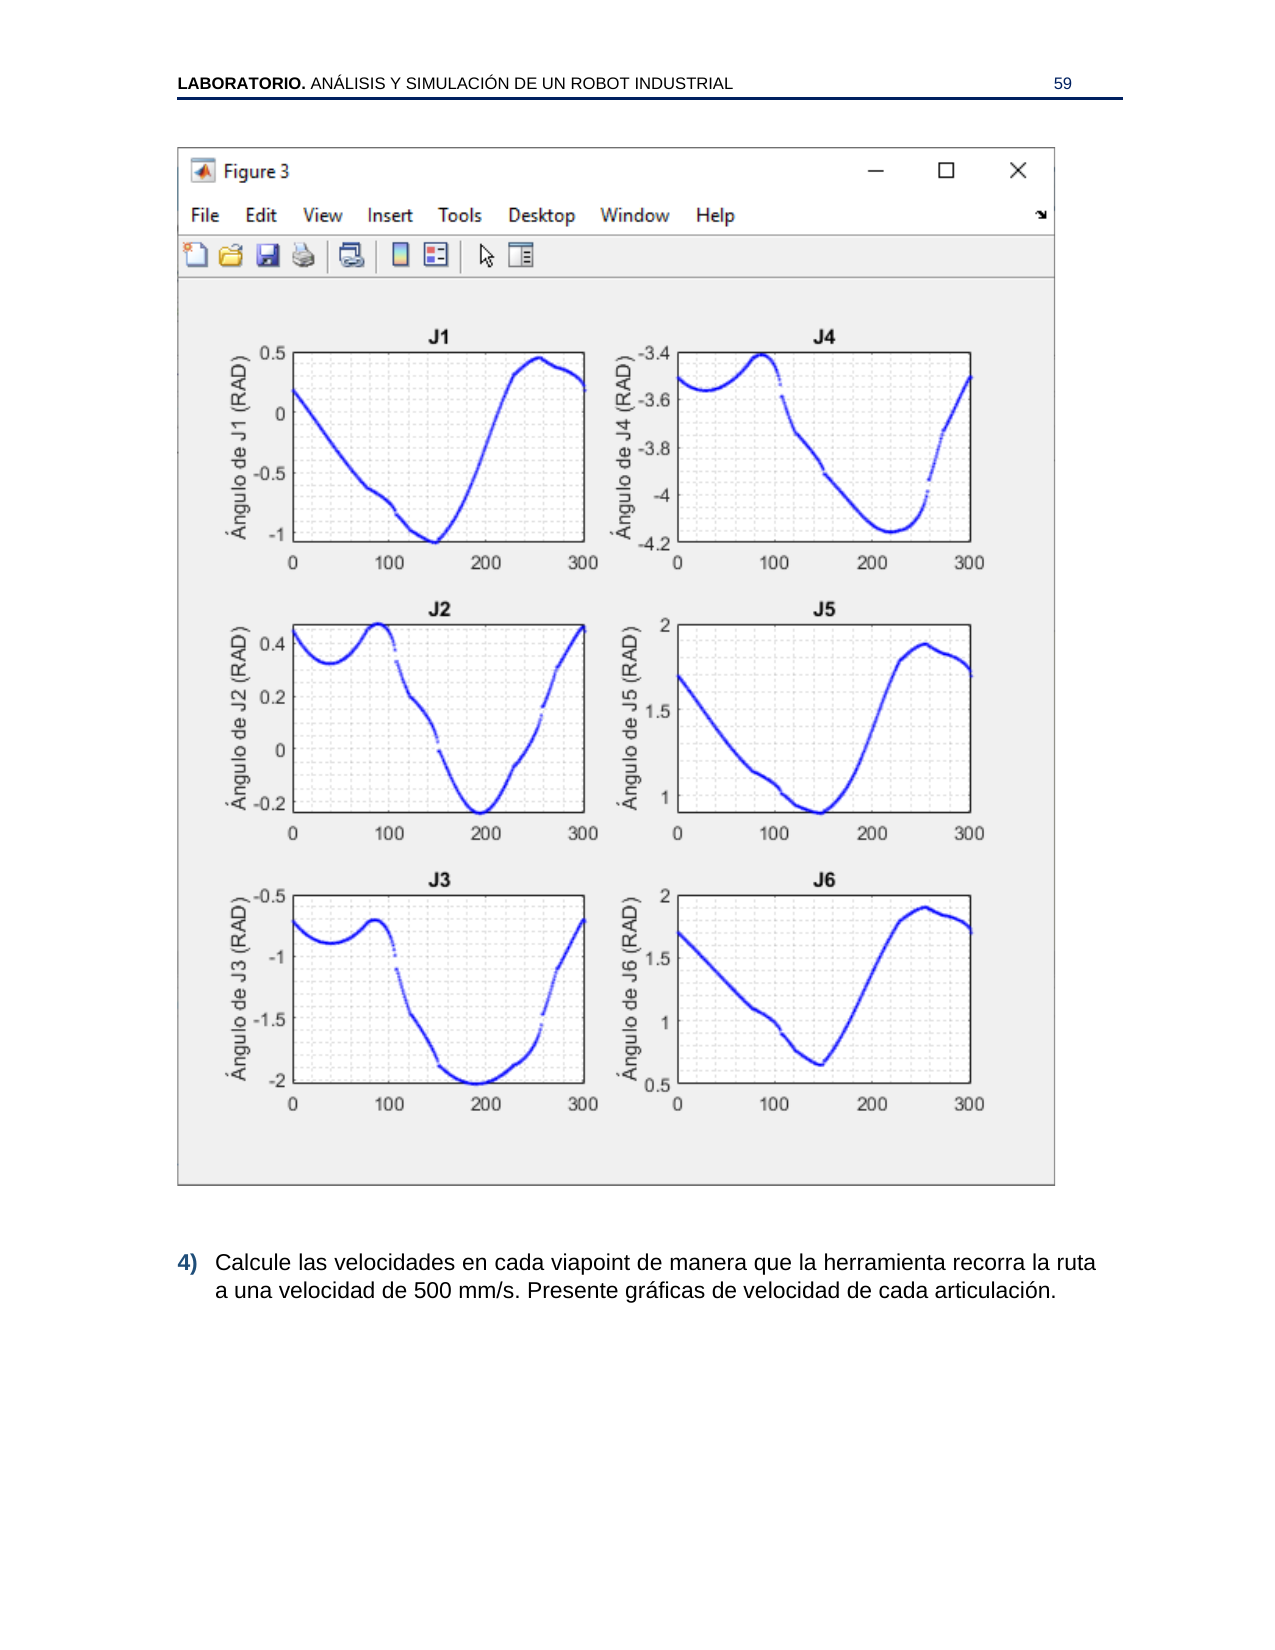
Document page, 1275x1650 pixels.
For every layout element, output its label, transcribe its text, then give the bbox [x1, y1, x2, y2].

picture [177, 147, 1056, 1186]
list Calcule las velocidades en cada viapoint de manera que la herramienta recorra la ruta a una velocidad de 500 mm/s. Presente gráficas de velocidad de cada articulación. [177, 1249, 1098, 1304]
